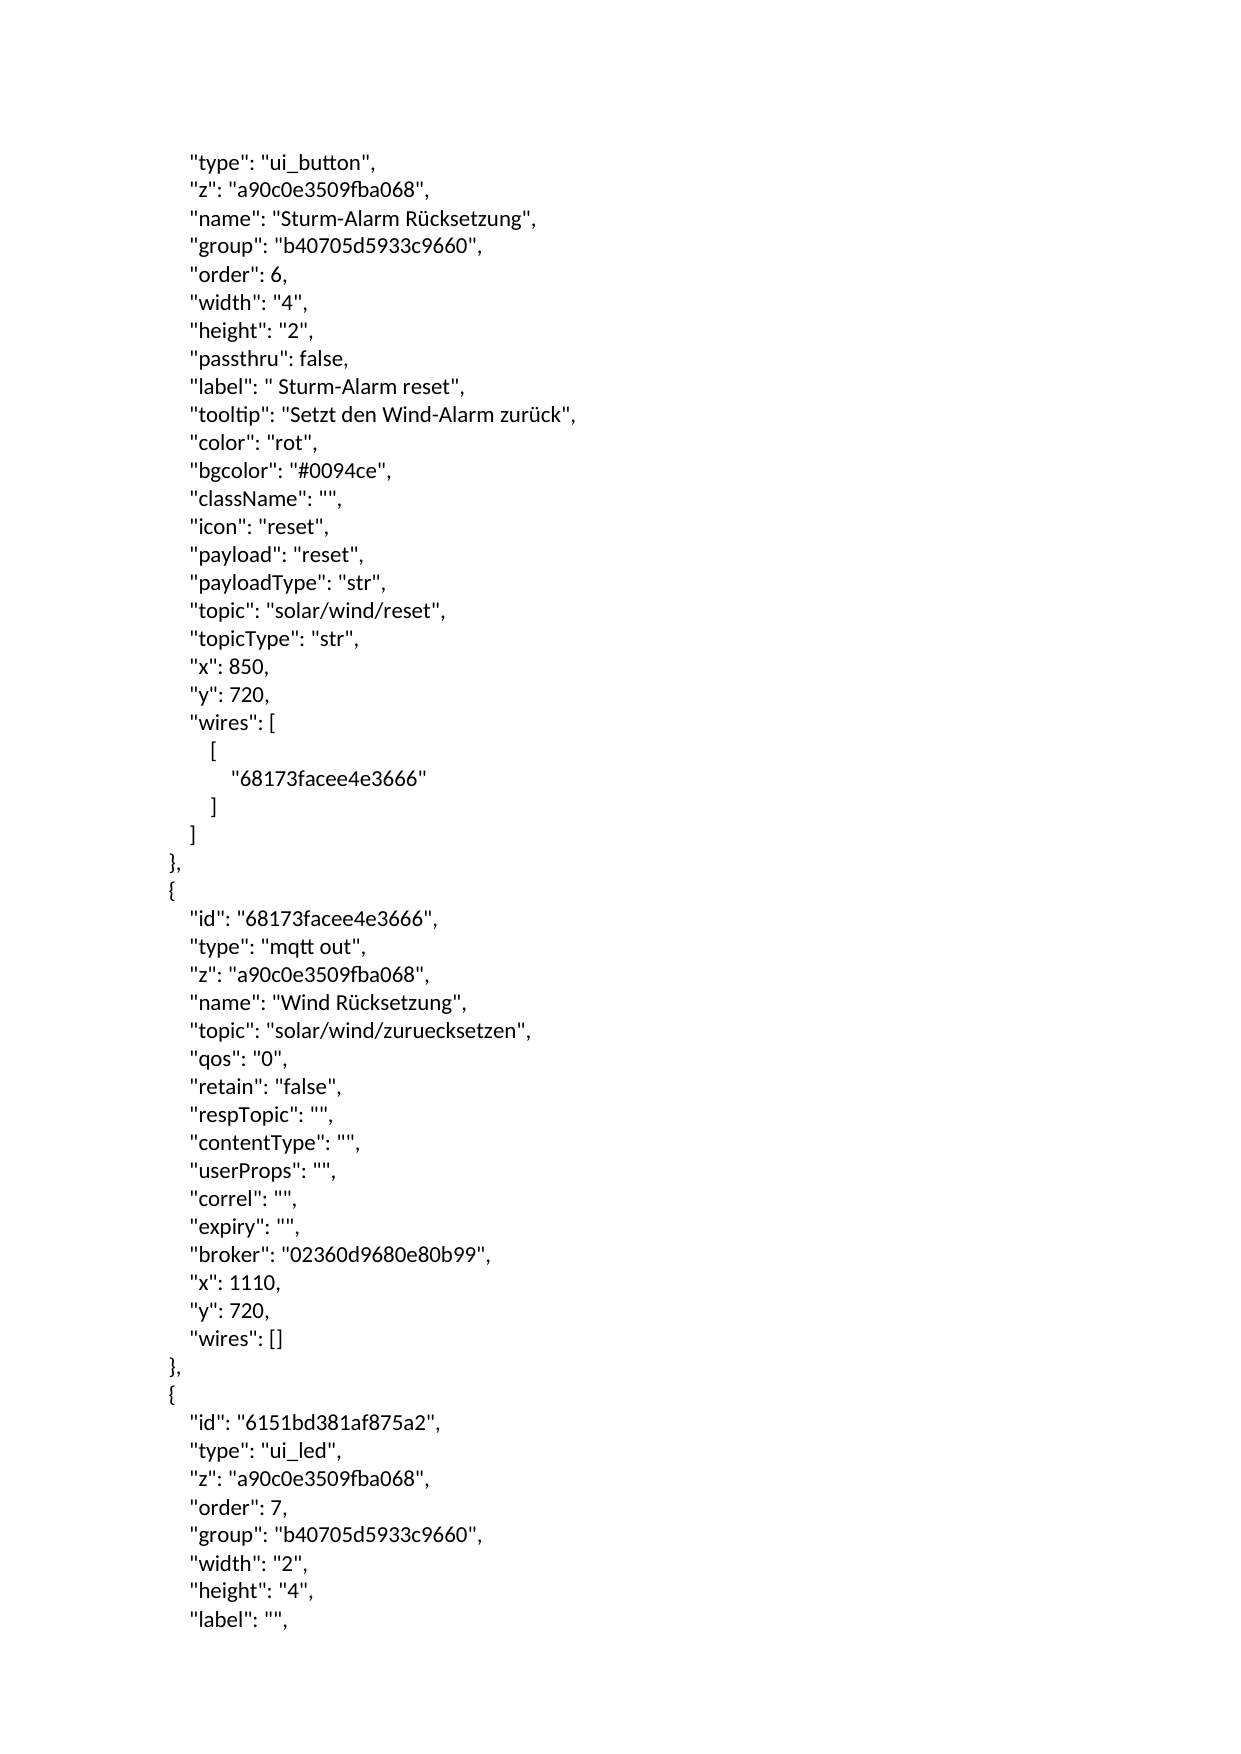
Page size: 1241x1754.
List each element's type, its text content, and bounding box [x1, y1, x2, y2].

text "payloadType": "str", [148, 568, 1093, 596]
text "contentType": "", [148, 1128, 1093, 1156]
text "retain": "false", [148, 1072, 1093, 1100]
text "correl": "", [148, 1184, 1093, 1212]
text "topic": "solar/wind/zuruecksetzen", [148, 1016, 1093, 1044]
text "color": "rot", [148, 428, 1093, 456]
text "wires": [ [148, 708, 1093, 736]
text "group": "b40705d5933c9660", [148, 1521, 1093, 1549]
text "height": "4", [148, 1577, 1093, 1605]
text "group": "b40705d5933c9660", [148, 232, 1093, 260]
text "icon": "reset", [148, 512, 1093, 540]
text "wires": [] [148, 1324, 1093, 1352]
text "expiry": "", [148, 1212, 1093, 1240]
text }, [148, 1352, 1093, 1381]
text "label": " Sturm-Alarm reset", [148, 372, 1093, 400]
text "z": "a90c0e3509fba068", [148, 1464, 1093, 1493]
text "z": "a90c0e3509fba068", [148, 176, 1093, 204]
text "qos": "0", [148, 1044, 1093, 1072]
text "order": 6, [148, 260, 1093, 288]
text "height": "2", [148, 316, 1093, 344]
text "label": "", [148, 1605, 1093, 1633]
text { [148, 1381, 1093, 1408]
text "x": 850, [148, 652, 1093, 680]
text ] [148, 792, 1093, 820]
text "type": "ui_button", [148, 148, 1093, 176]
text "payload": "reset", [148, 540, 1093, 568]
text "tooltip": "Setzt den Wind-Alarm zurück", [148, 400, 1093, 428]
text "topic": "solar/wind/reset", [148, 596, 1093, 624]
text "userProps": "", [148, 1156, 1093, 1184]
text "order": 7, [148, 1493, 1093, 1521]
text }, [148, 848, 1093, 876]
text "id": "6151bd381af875a2", [148, 1408, 1093, 1437]
text "bgcolor": "#0094ce", [148, 456, 1093, 484]
text "name": "Wind Rücksetzung", [148, 988, 1093, 1016]
text "y": 720, [148, 1296, 1093, 1324]
text "name": "Sturm-Alarm Rücksetzung", [148, 204, 1093, 232]
text "68173facee4e3666" [148, 764, 1093, 792]
text { [148, 876, 1093, 904]
text "type": "ui_led", [148, 1437, 1093, 1464]
text ] [148, 820, 1093, 848]
text "passthru": false, [148, 344, 1093, 372]
text "id": "68173facee4e3666", [148, 904, 1093, 932]
text "y": 720, [148, 680, 1093, 708]
text "broker": "02360d9680e80b99", [148, 1240, 1093, 1268]
text "x": 1110, [148, 1268, 1093, 1296]
text [ [148, 736, 1093, 764]
text "width": "2", [148, 1549, 1093, 1577]
text "z": "a90c0e3509fba068", [148, 960, 1093, 988]
text "topicType": "str", [148, 624, 1093, 652]
text "respTopic": "", [148, 1100, 1093, 1128]
text "width": "4", [148, 288, 1093, 316]
text "className": "", [148, 484, 1093, 512]
text "type": "mqtt out", [148, 932, 1093, 960]
